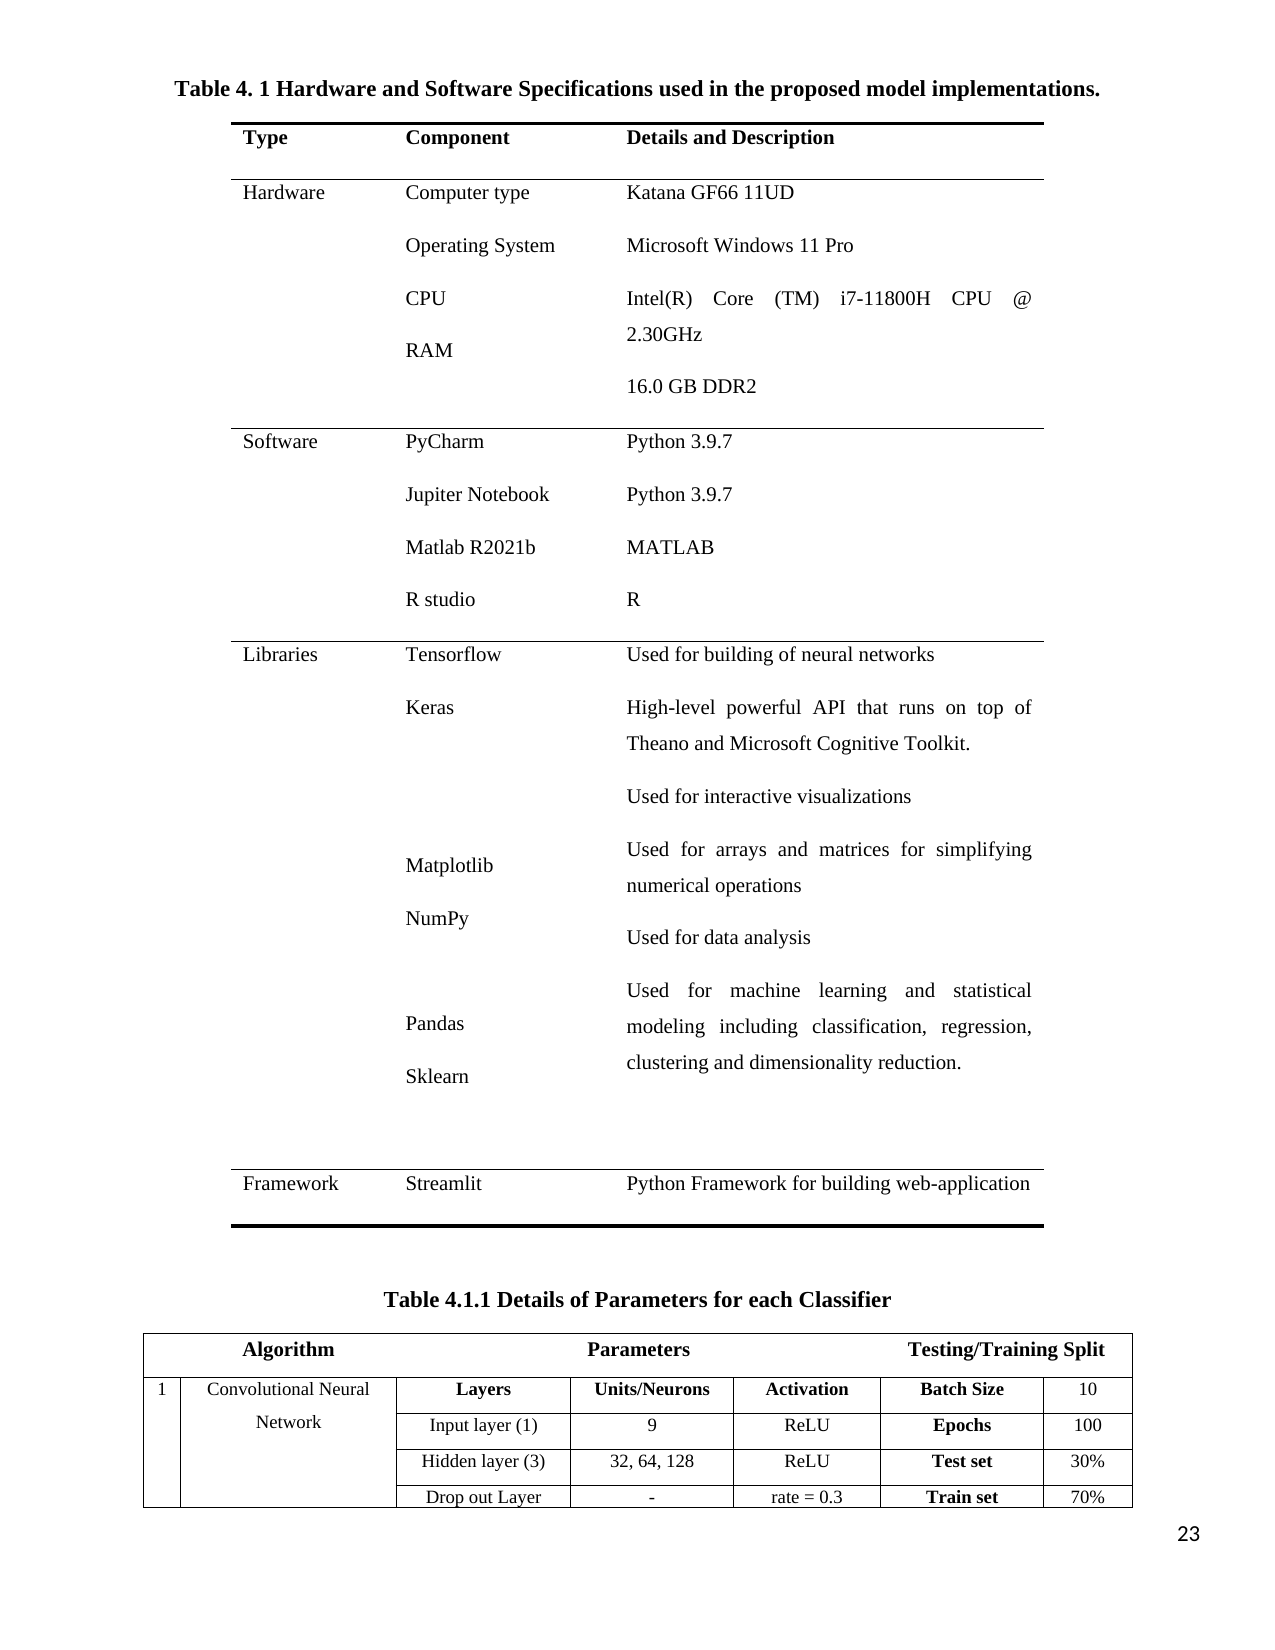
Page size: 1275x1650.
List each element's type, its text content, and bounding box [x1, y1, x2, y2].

table_cell Libraries [231, 642, 394, 1169]
table_cell PyCharm Jupiter Notebook Matlab R2021b R studio [394, 429, 615, 641]
table_cell 10 [1044, 1378, 1132, 1413]
table_header Details and Description [615, 125, 1043, 179]
table_cell 1 [144, 1378, 180, 1507]
table_cell Python 3.9.7 Python 3.9.7 MATLAB R [615, 429, 1043, 641]
table_cell Batch Size [881, 1378, 1043, 1413]
table_cell ReLU [734, 1450, 880, 1484]
table_cell Input layer (1) [397, 1414, 570, 1449]
table_header Component [394, 125, 615, 179]
table_cell Convolutional Neural Network [181, 1378, 396, 1507]
table_cell 100 [1044, 1414, 1132, 1449]
table_cell Streamlit [394, 1170, 615, 1224]
table_cell Drop out Layer [397, 1486, 570, 1507]
table_cell Train set [881, 1486, 1043, 1507]
table_cell Units/Neurons [571, 1378, 733, 1413]
table_cell 9 [571, 1414, 733, 1449]
table_header [144, 1334, 180, 1377]
table_cell 32, 64, 128 [571, 1450, 733, 1484]
table_header Testing/Training Split [881, 1334, 1132, 1377]
table_cell Used for building of neural networks High-level powerful API that runs on top of Theano and Microsoft Cognitive Toolkit. Used for interactive visualizations Used for arrays and matrices for simplifying numerical operations Used for data analysis Used for machine learning and statistical modeling including classification, regression, clustering and dimensionality reduction. [615, 642, 1043, 1169]
table_header Parameters [396, 1334, 881, 1377]
table_cell Katana GF66 11UD Microsoft Windows 11 Pro Intel(R) Core (TM) i7-11800H CPU @ 2.30GHz 16.0 GB DDR2 [615, 180, 1043, 428]
table_cell - [571, 1486, 733, 1507]
table_cell Computer type Operating System CPU RAM [394, 180, 615, 428]
table_cell Hidden layer (3) [397, 1450, 570, 1484]
table_cell rate = 0.3 [734, 1486, 880, 1507]
table_cell ReLU [734, 1414, 880, 1449]
table_cell Activation [734, 1378, 880, 1413]
table_cell Layers [397, 1378, 570, 1413]
table_cell 30% [1044, 1450, 1132, 1484]
table_cell 70% [1044, 1486, 1132, 1507]
table_header Algorithm [180, 1334, 396, 1377]
table_cell Python Framework for building web-application [615, 1170, 1043, 1224]
table_cell Tensorflow Keras Matplotlib NumPy Pandas Sklearn [394, 642, 615, 1169]
table_cell Framework [231, 1170, 394, 1224]
table_cell Software [231, 429, 394, 641]
table_cell Epochs [881, 1414, 1043, 1449]
table_cell Hardware [231, 180, 394, 428]
table_header Type [231, 125, 394, 179]
table_cell Test set [881, 1450, 1043, 1484]
